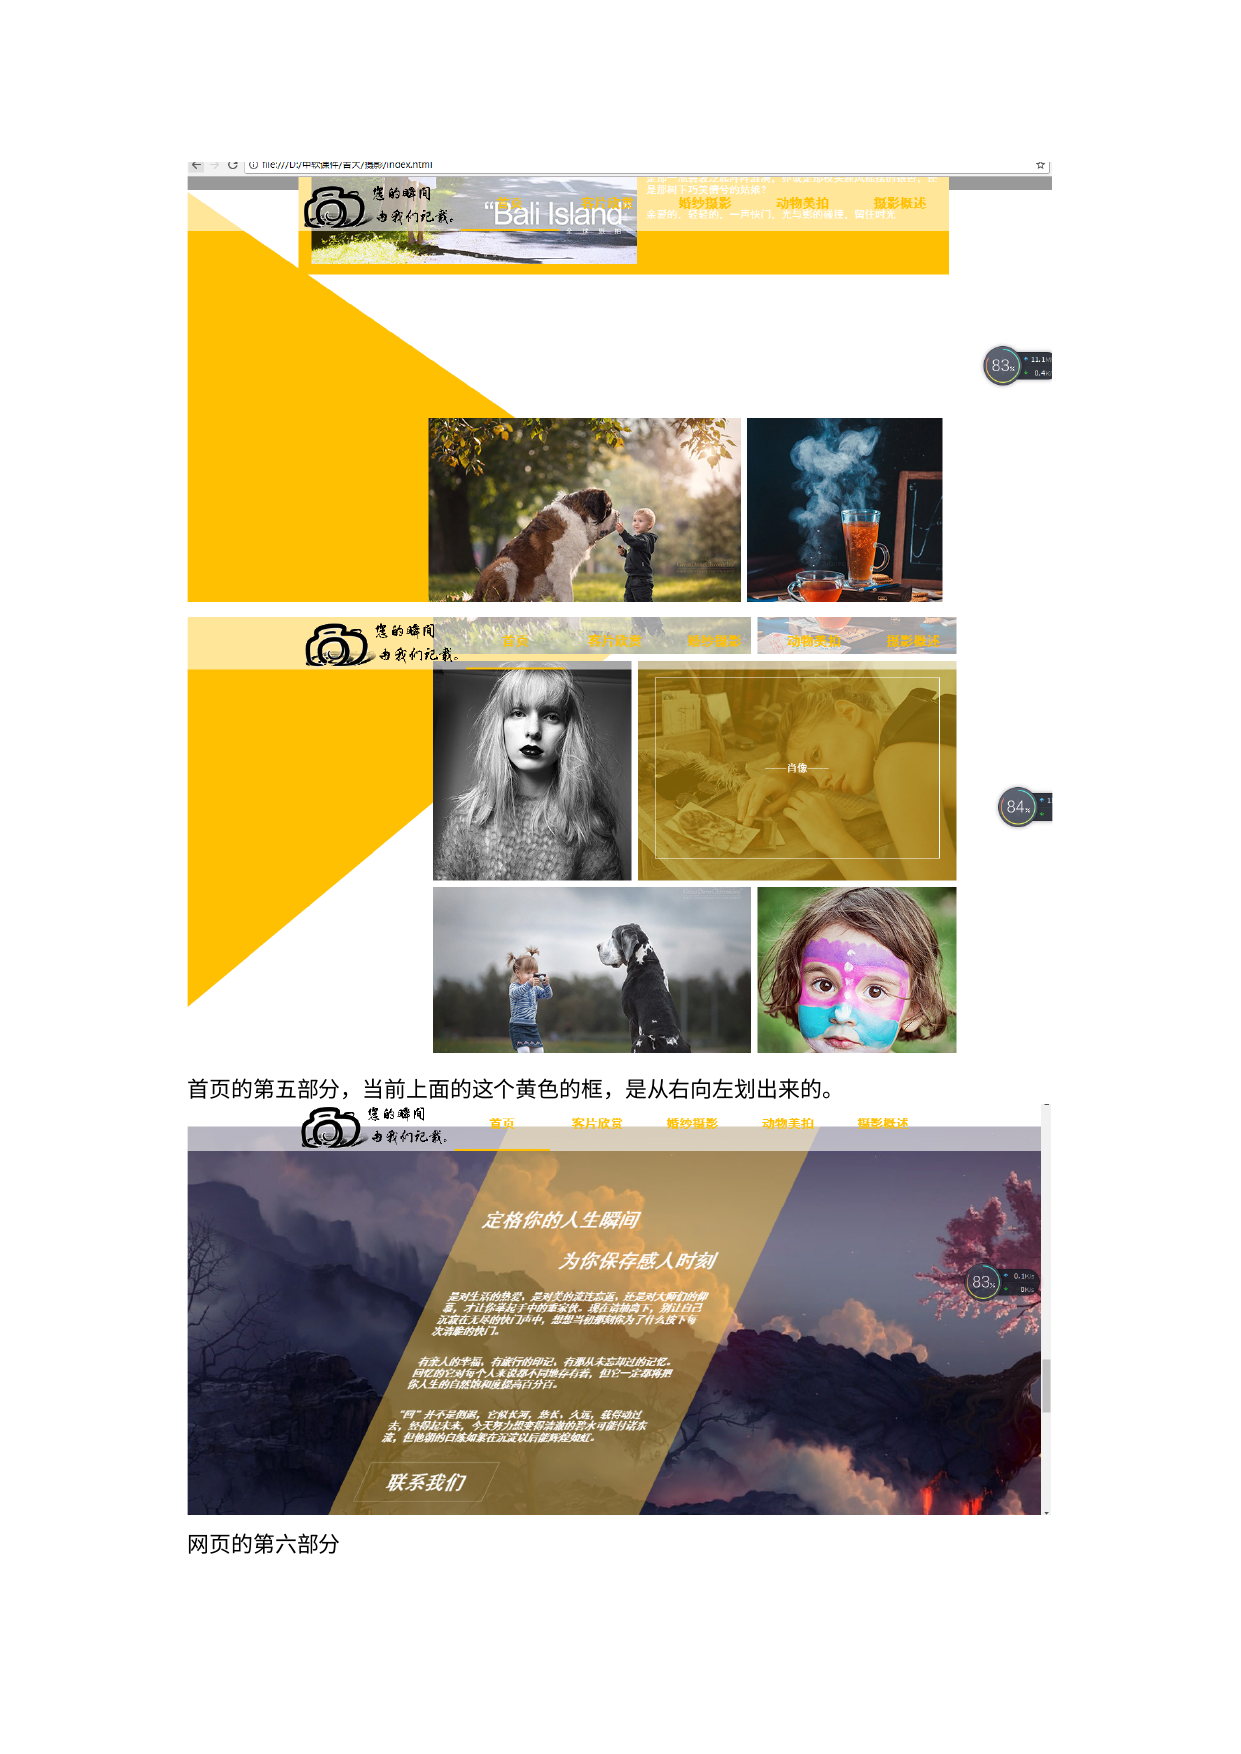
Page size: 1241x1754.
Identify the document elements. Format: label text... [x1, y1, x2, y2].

text 网页的第六部分 [187, 1527, 1053, 1559]
picture [187, 162, 1052, 602]
picture [187, 1104, 1051, 1516]
picture [187, 617, 1053, 1053]
text 首页的第五部分，当前上面的这个黄色的框，是从右向左划出来的。 [187, 1072, 1053, 1104]
